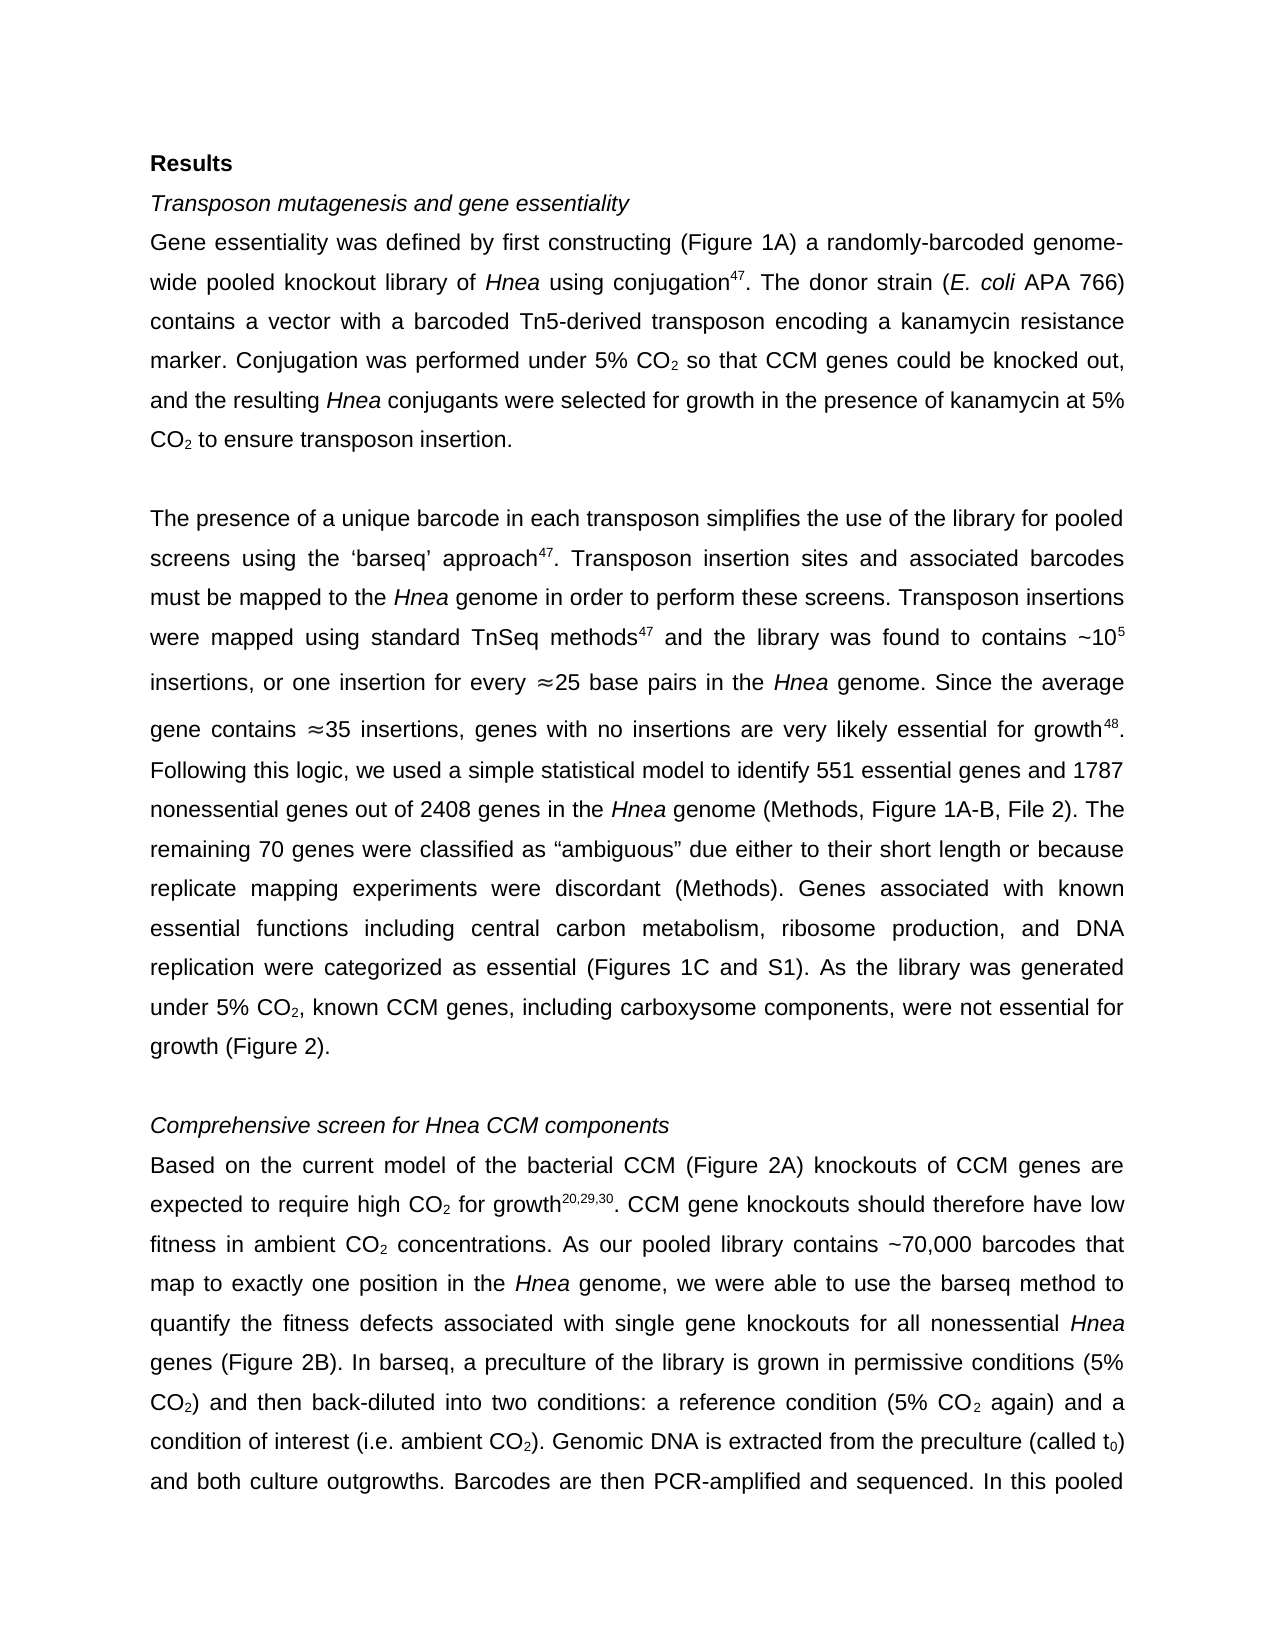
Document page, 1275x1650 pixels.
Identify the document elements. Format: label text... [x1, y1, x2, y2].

text Comprehensive screen for Hnea CCM components [150, 1112, 1125, 1139]
text Results [150, 150, 1125, 176]
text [150, 1152, 1125, 1494]
text Transposon mutagenesis and gene essentiality [150, 189, 1125, 216]
text The presence of a unique barcode in each transposon simplifies the use of the library for pooled screens using the ‘barseq’ approach47. Transposon insertion sites and associated barcodes must be mapped to the Hnea genome in order to perform these screens. Transposon insertions were mapped using standard TnSeq methods47 and the library was found to contains ~105 insertions, or one insertion for every ≈25 base pairs in the Hnea genome. Since the average gene contains ≈35 insertions, genes with no insertions are very likely essential for growth48. Following this logic, we used a simple statistical model to identify 551 essential genes and 1787 nonessential genes out of 2408 genes in the Hnea genome (Methods, Figure 1A-B, File 2). The remaining 70 genes were classified as “ambiguous” due either to their short length or because replicate mapping experiments were discordant (Methods). Genes associated with known essential functions including central carbon metabolism, ribosome production, and DNA replication were categorized as essential (Figures 1C and S1). As the library was generated under 5% CO2, known CCM genes, including carboxysome components, were not essential for growth (Figure 2). [150, 505, 1125, 1060]
text Gene essentiality was defined by first constructing (Figure 1A) a randomly-barcoded genome-wide pooled knockout library of Hnea using conjugation47. The donor strain (E. coli APA 766) contains a vector with a barcoded Tn5-derived transposon encoding a kanamycin resistance marker. Conjugation was performed under 5% CO2 so that CCM genes could be knocked out, and the resulting Hnea conjugants were selected for growth in the presence of kanamycin at 5% CO2 to ensure transposon insertion. [150, 229, 1125, 453]
